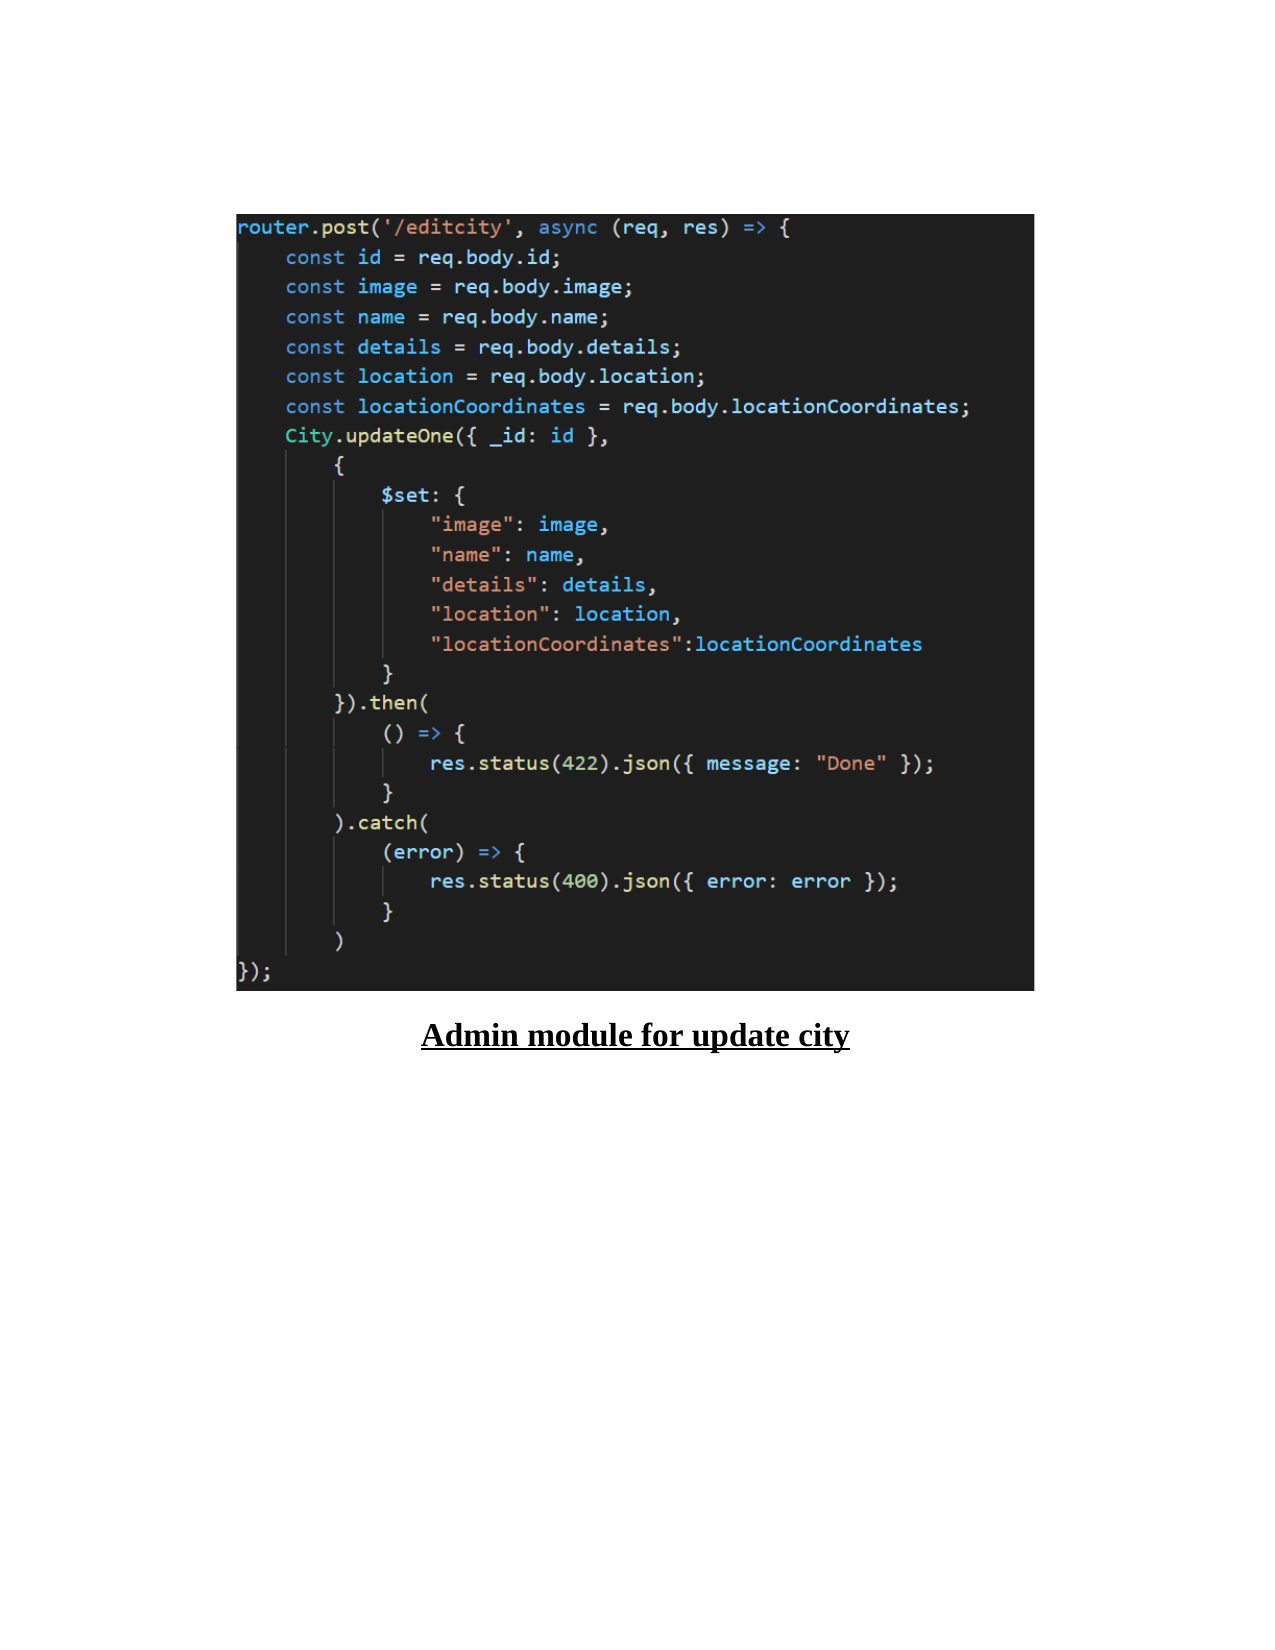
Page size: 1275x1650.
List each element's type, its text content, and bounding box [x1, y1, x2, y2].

picture [236, 214, 1035, 991]
text Admin module for update city [150, 1015, 1121, 1053]
